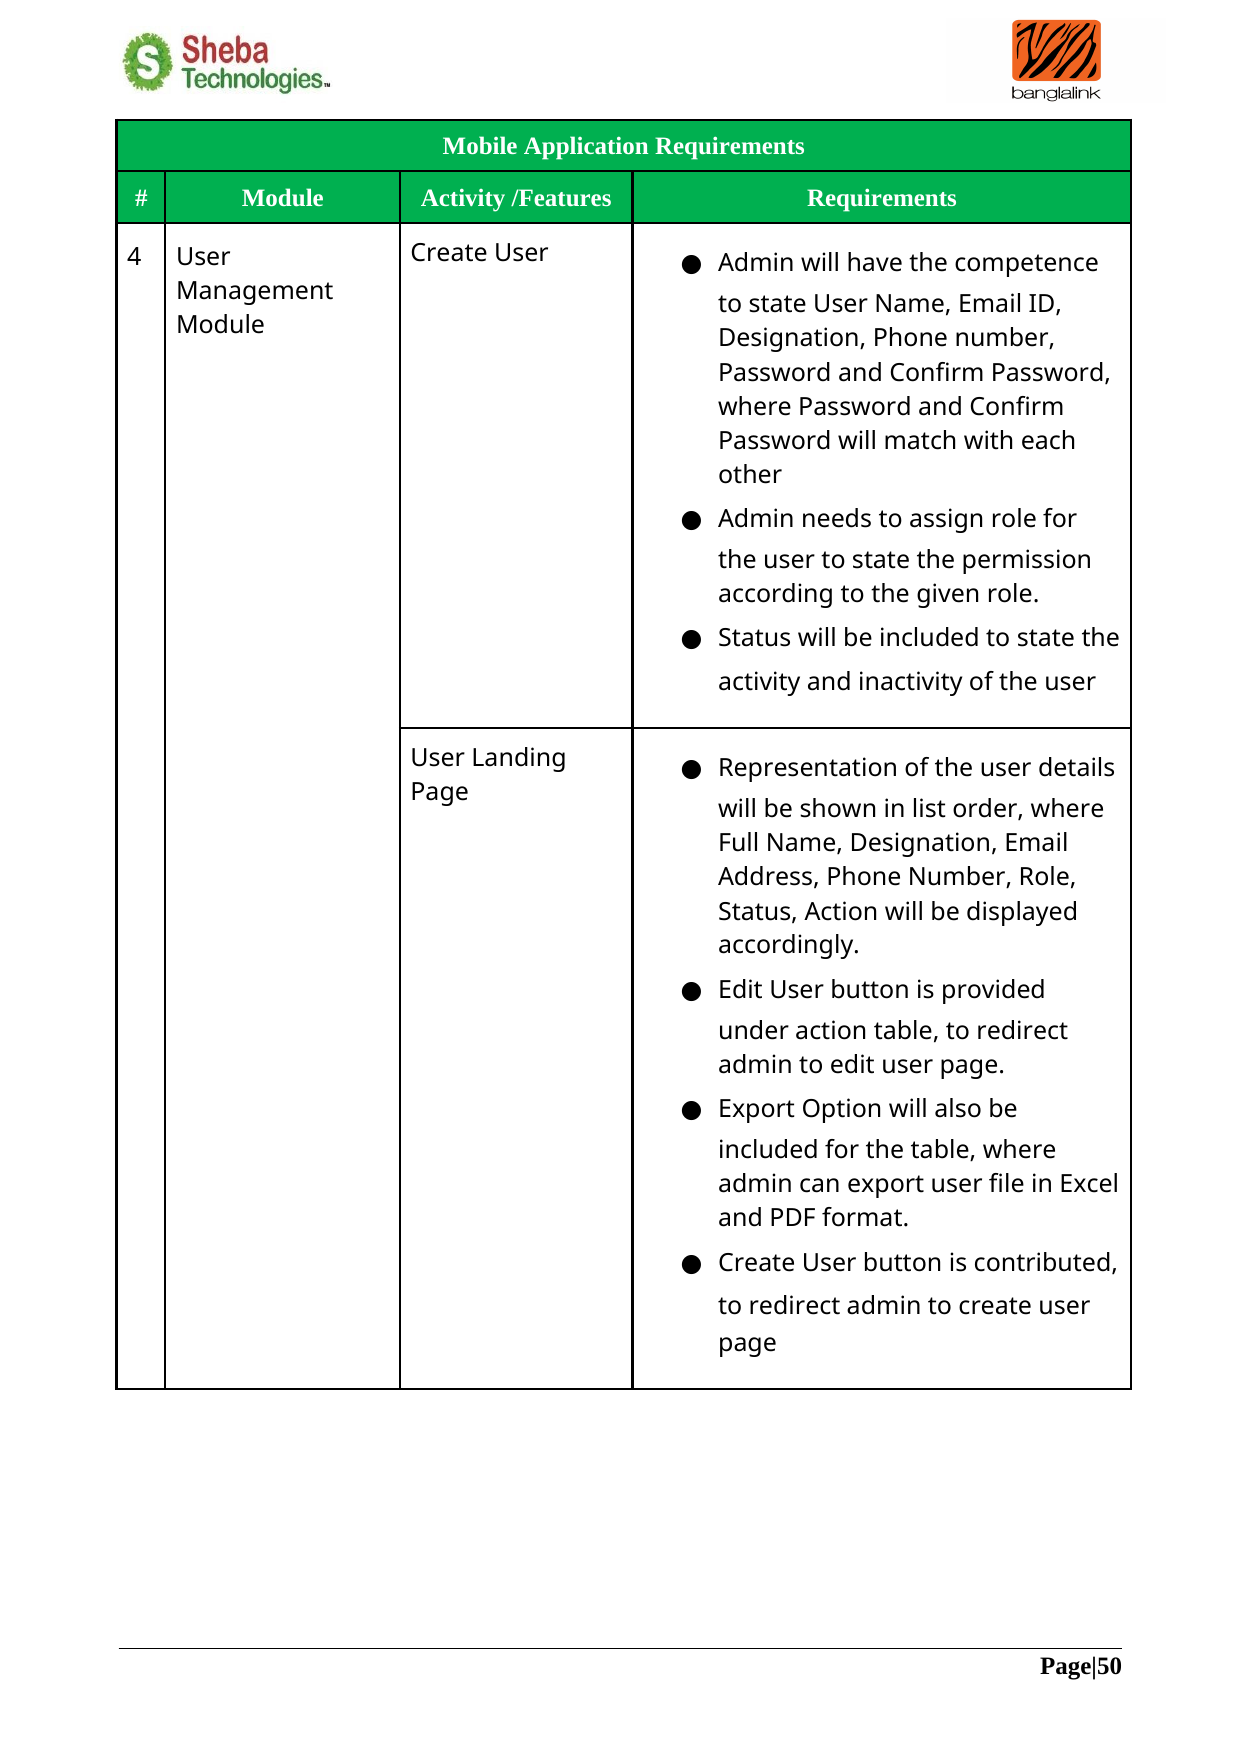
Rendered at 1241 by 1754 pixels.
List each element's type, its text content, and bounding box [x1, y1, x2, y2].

table_cell # [118, 172, 164, 222]
table_cell Representation of the user details will be shown in list order, where Full Name, Designation, Email Address, Phone Number, Role, Status, Action will be displayed accordingly. Edit User button is provided under action table, to redirect admin to edit user page. Export Option will also be included for the table, where admin can export user file in Excel and PDF format. Create User button is contributed, to redirect admin to create user page [634, 729, 1130, 1388]
table_header Mobile Application Requirements [118, 121, 1130, 170]
table_cell User Management Module [166, 224, 399, 1388]
table_cell 4 [118, 224, 164, 1388]
table_cell Requirements [634, 172, 1130, 222]
picture [118, 26, 338, 103]
table_cell User Landing Page [401, 729, 631, 1388]
table_cell Activity /Features [401, 172, 631, 222]
table_cell Module [166, 172, 399, 222]
picture [946, 18, 1167, 103]
table_cell Admin will have the competence to state User Name, Email ID, Designation, Phone number, Password and Confirm Password, where Password and Confirm Password will match with each other Admin needs to assign role for the user to state the permission according to the given role. Status will be included to state the activity and inactivity of the user [634, 224, 1130, 727]
table_cell Create User [401, 224, 631, 727]
